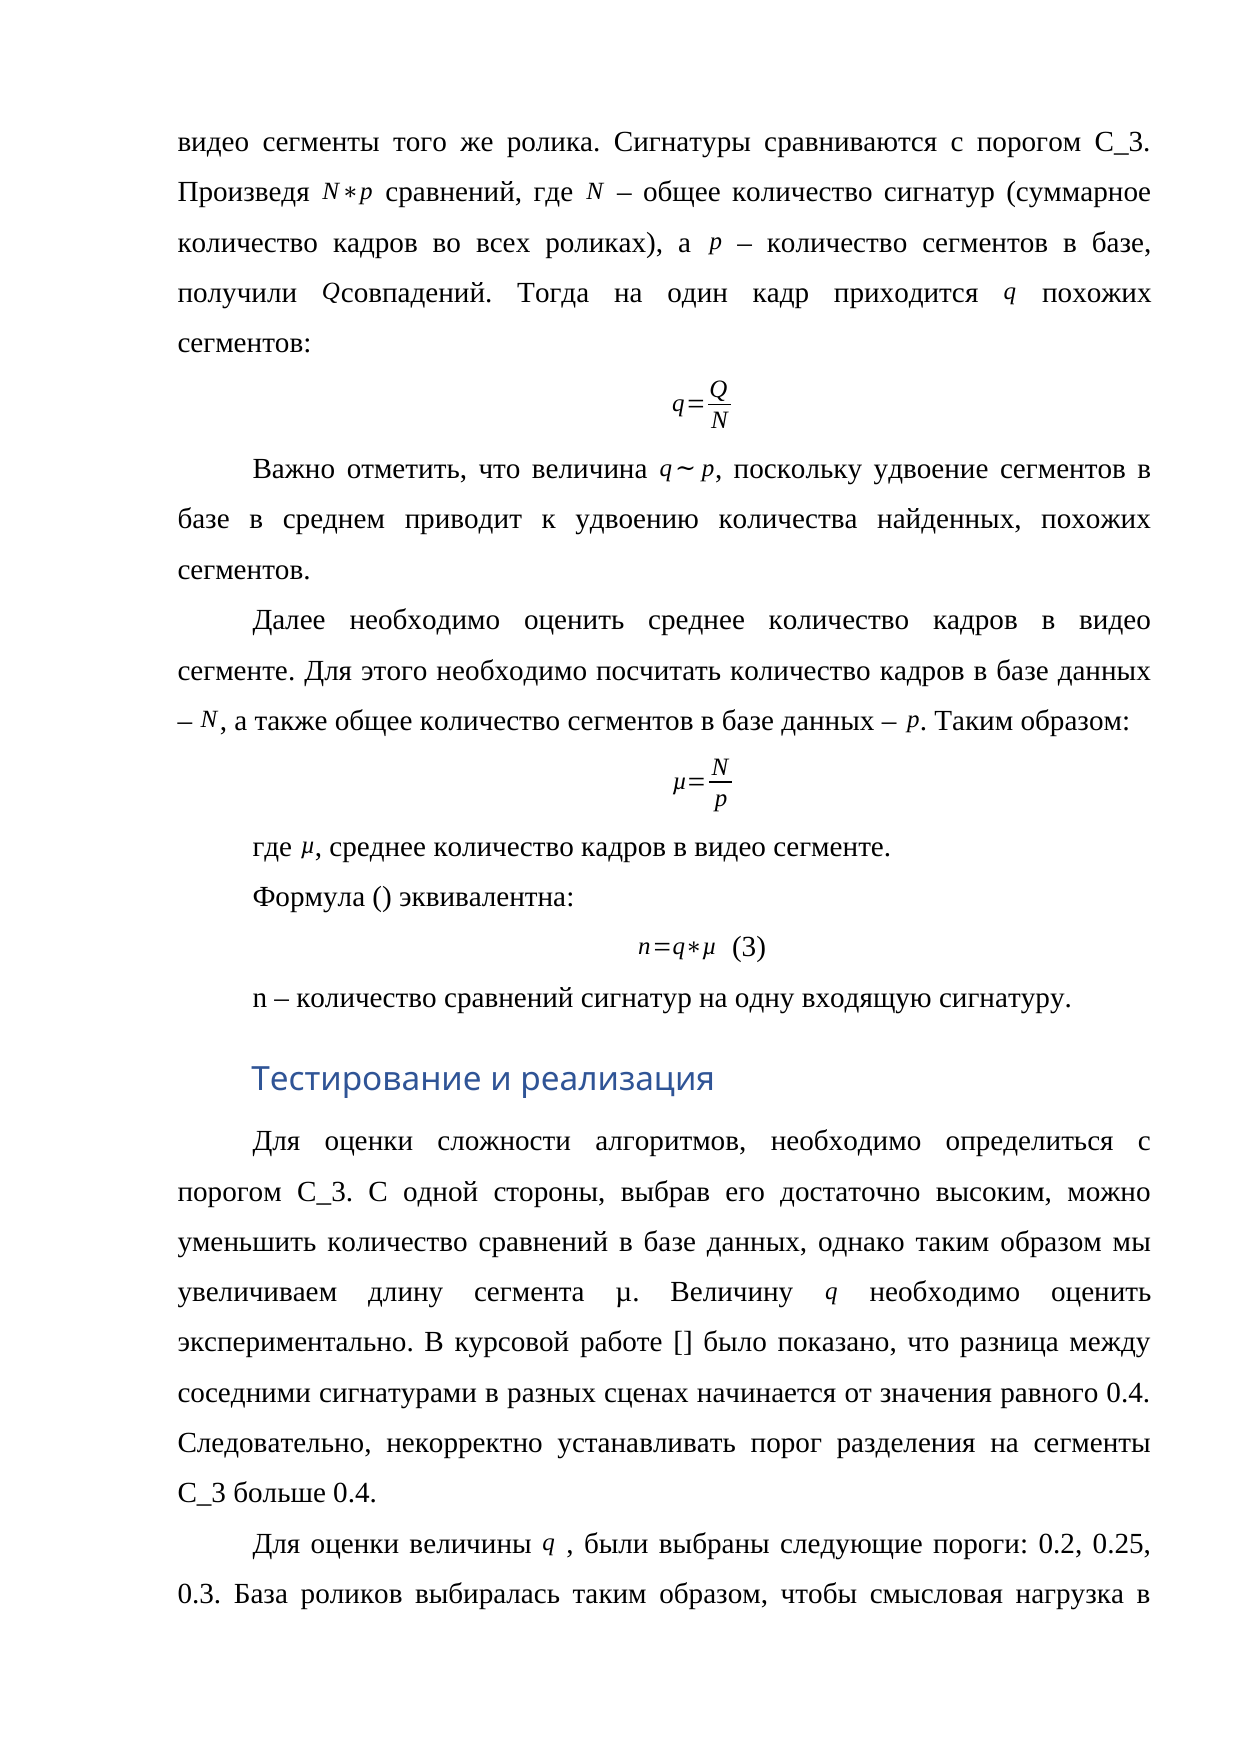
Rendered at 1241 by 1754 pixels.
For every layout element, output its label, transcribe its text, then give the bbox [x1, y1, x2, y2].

text Далее необходимо оценить среднее количество кадров в видео сегменте. Для этого необходимо посчитать количество кадров в базе данных – , а также общее количество сегментов в базе данных – . Таким образом: [177, 602, 1152, 736]
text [177, 1526, 1152, 1610]
text Формула () эквивалентна: [177, 879, 1152, 913]
text где , среднее количество кадров в видео сегменте. [177, 829, 1152, 862]
text (3) [177, 929, 1152, 963]
text Для оценки сложности алгоритмов, необходимо определиться с порогом C_3. С одной стороны, выбрав его достаточно высоким, можно уменьшить количество сравнений в базе данных, однако таким образом мы увеличиваем длину сегмента µ. Величину необходимо оценить экспериментально. В курсовой работе [] было показано, что разница между соседними сигнатурами в разных сценах начинается от значения равного 0.4. Следовательно, некорректно устанавливать порог разделения на сегменты С_3 больше 0.4. [177, 1123, 1152, 1509]
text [177, 124, 1152, 359]
text n – количество сравнений сигнатур на одну входящую сигнатуру. [177, 980, 1152, 1013]
subtitle Тестирование и реализация [177, 1055, 1152, 1101]
text Важно отметить, что величина , поскольку удвоение сегментов в базе в среднем приводит к удвоению количества найденных, похожих сегментов. [177, 451, 1152, 586]
